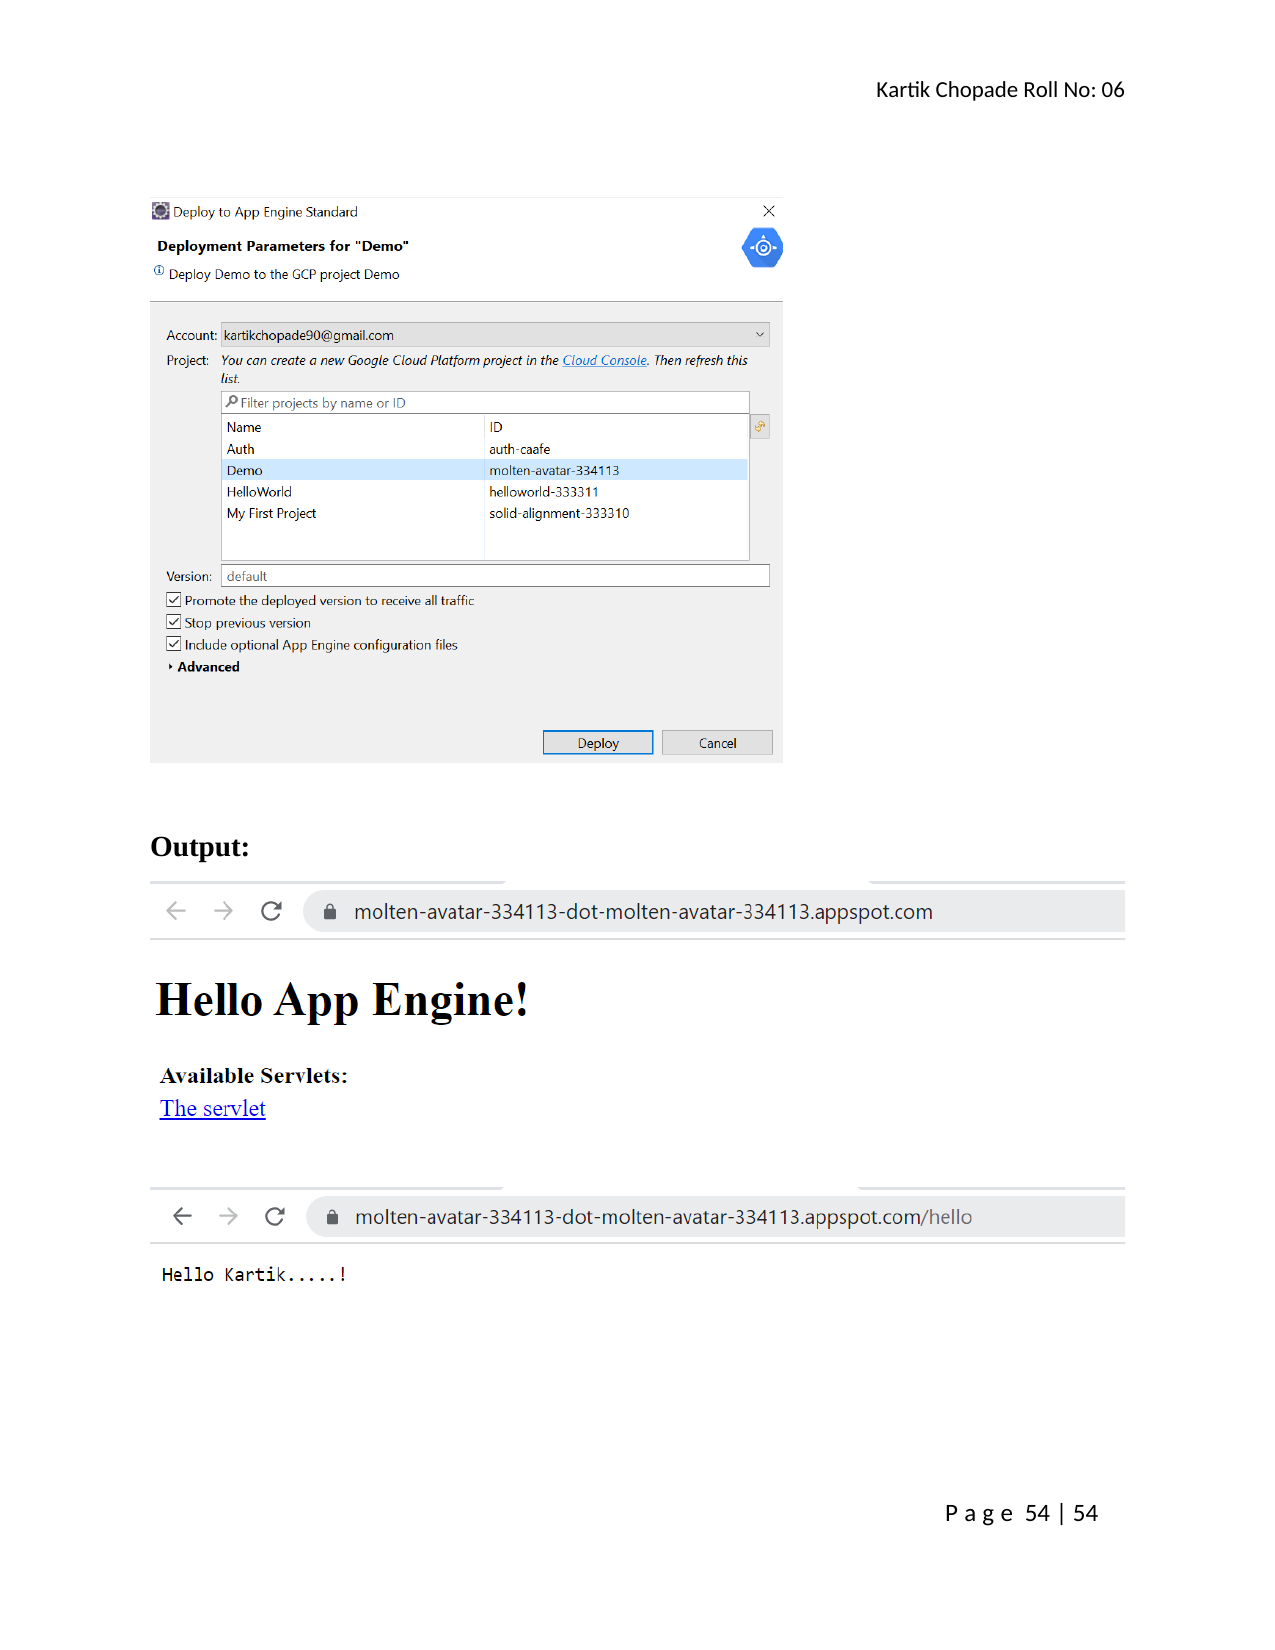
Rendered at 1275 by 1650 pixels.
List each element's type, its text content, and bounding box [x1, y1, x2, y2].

picture [150, 1187, 1125, 1427]
text Output: [150, 829, 1125, 862]
picture [150, 197, 783, 763]
picture [150, 881, 1125, 1169]
